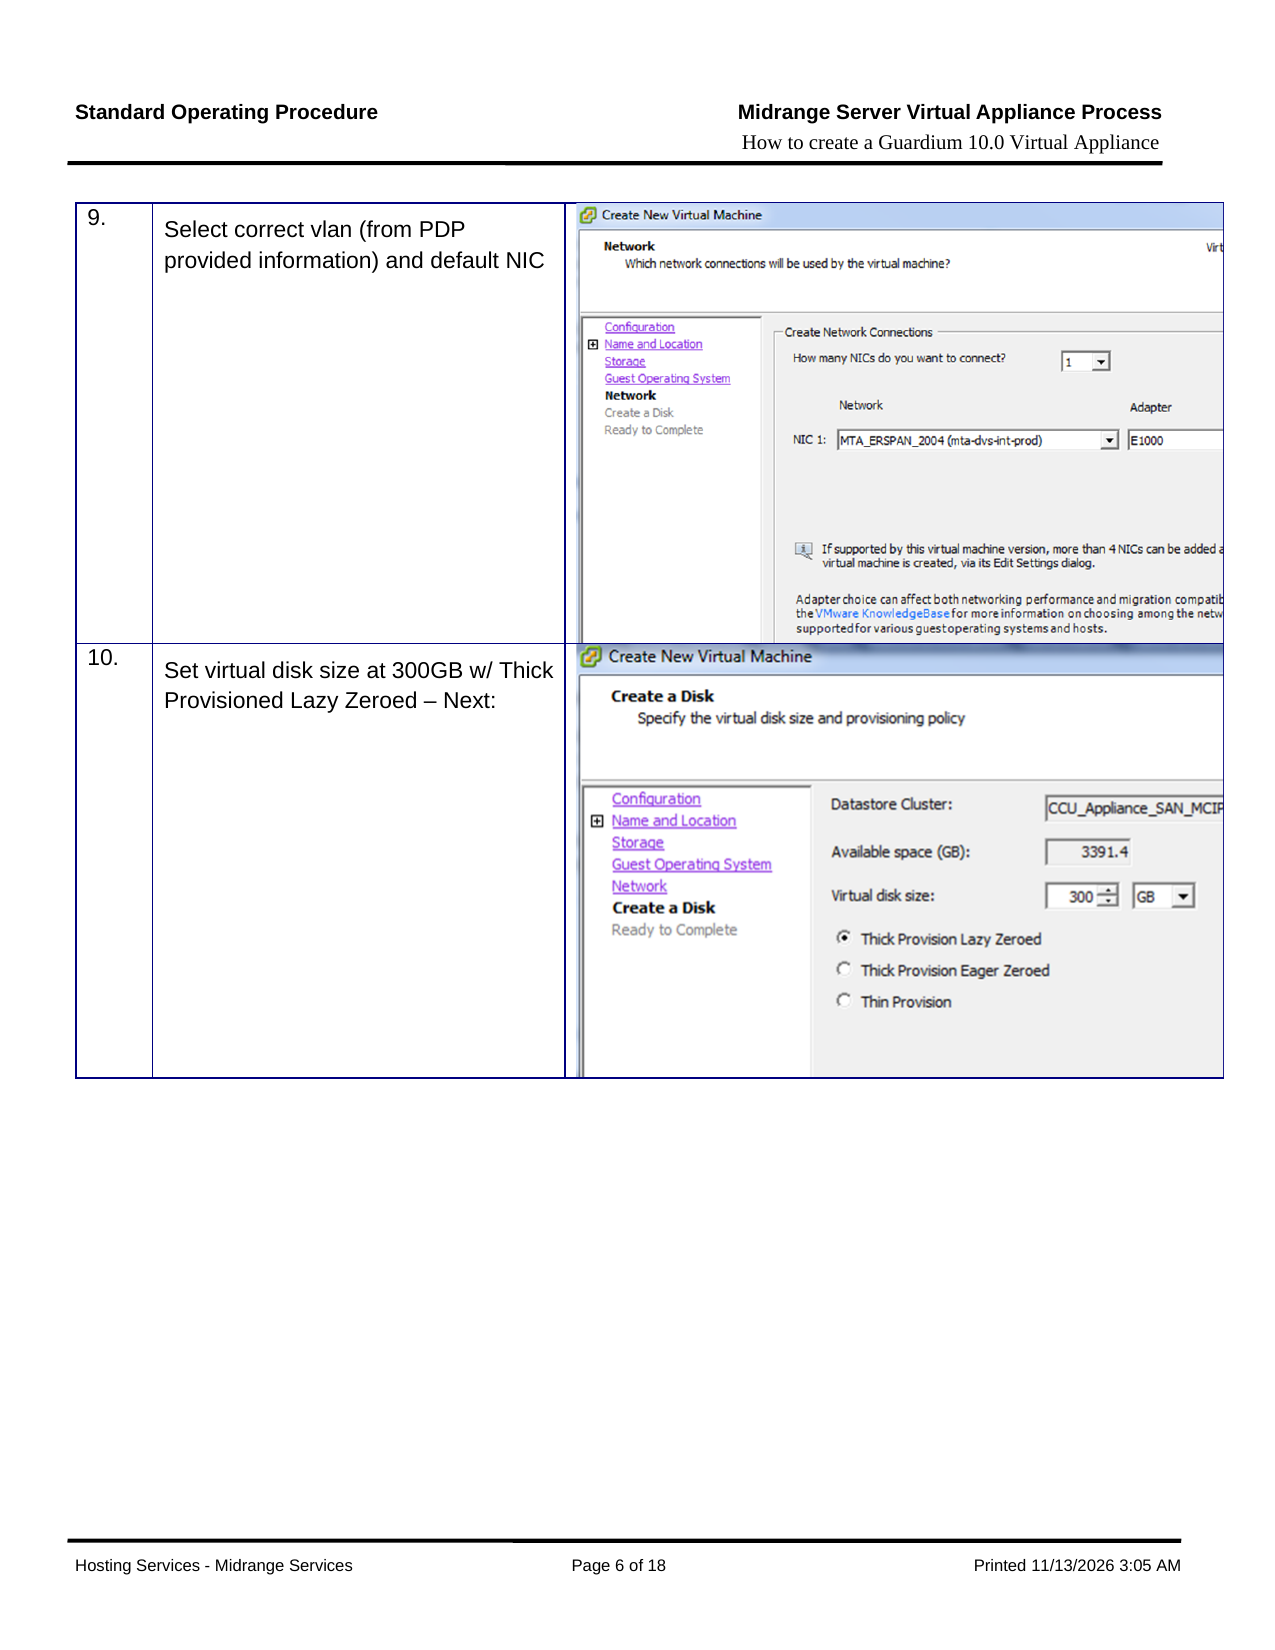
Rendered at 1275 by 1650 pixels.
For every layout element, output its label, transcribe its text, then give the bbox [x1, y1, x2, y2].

picture [576, 203, 1224, 643]
picture [576, 644, 1224, 1077]
table_cell Select correct vlan (from PDP provided information) and default NIC [153, 204, 564, 642]
table_cell Set virtual disk size at 300GB w/ Thick Provisioned Lazy Zeroed – Next: [153, 644, 564, 1077]
table_cell [566, 644, 576, 1077]
table_cell [77, 644, 152, 1077]
table_cell [77, 204, 152, 642]
table_cell [566, 204, 576, 642]
